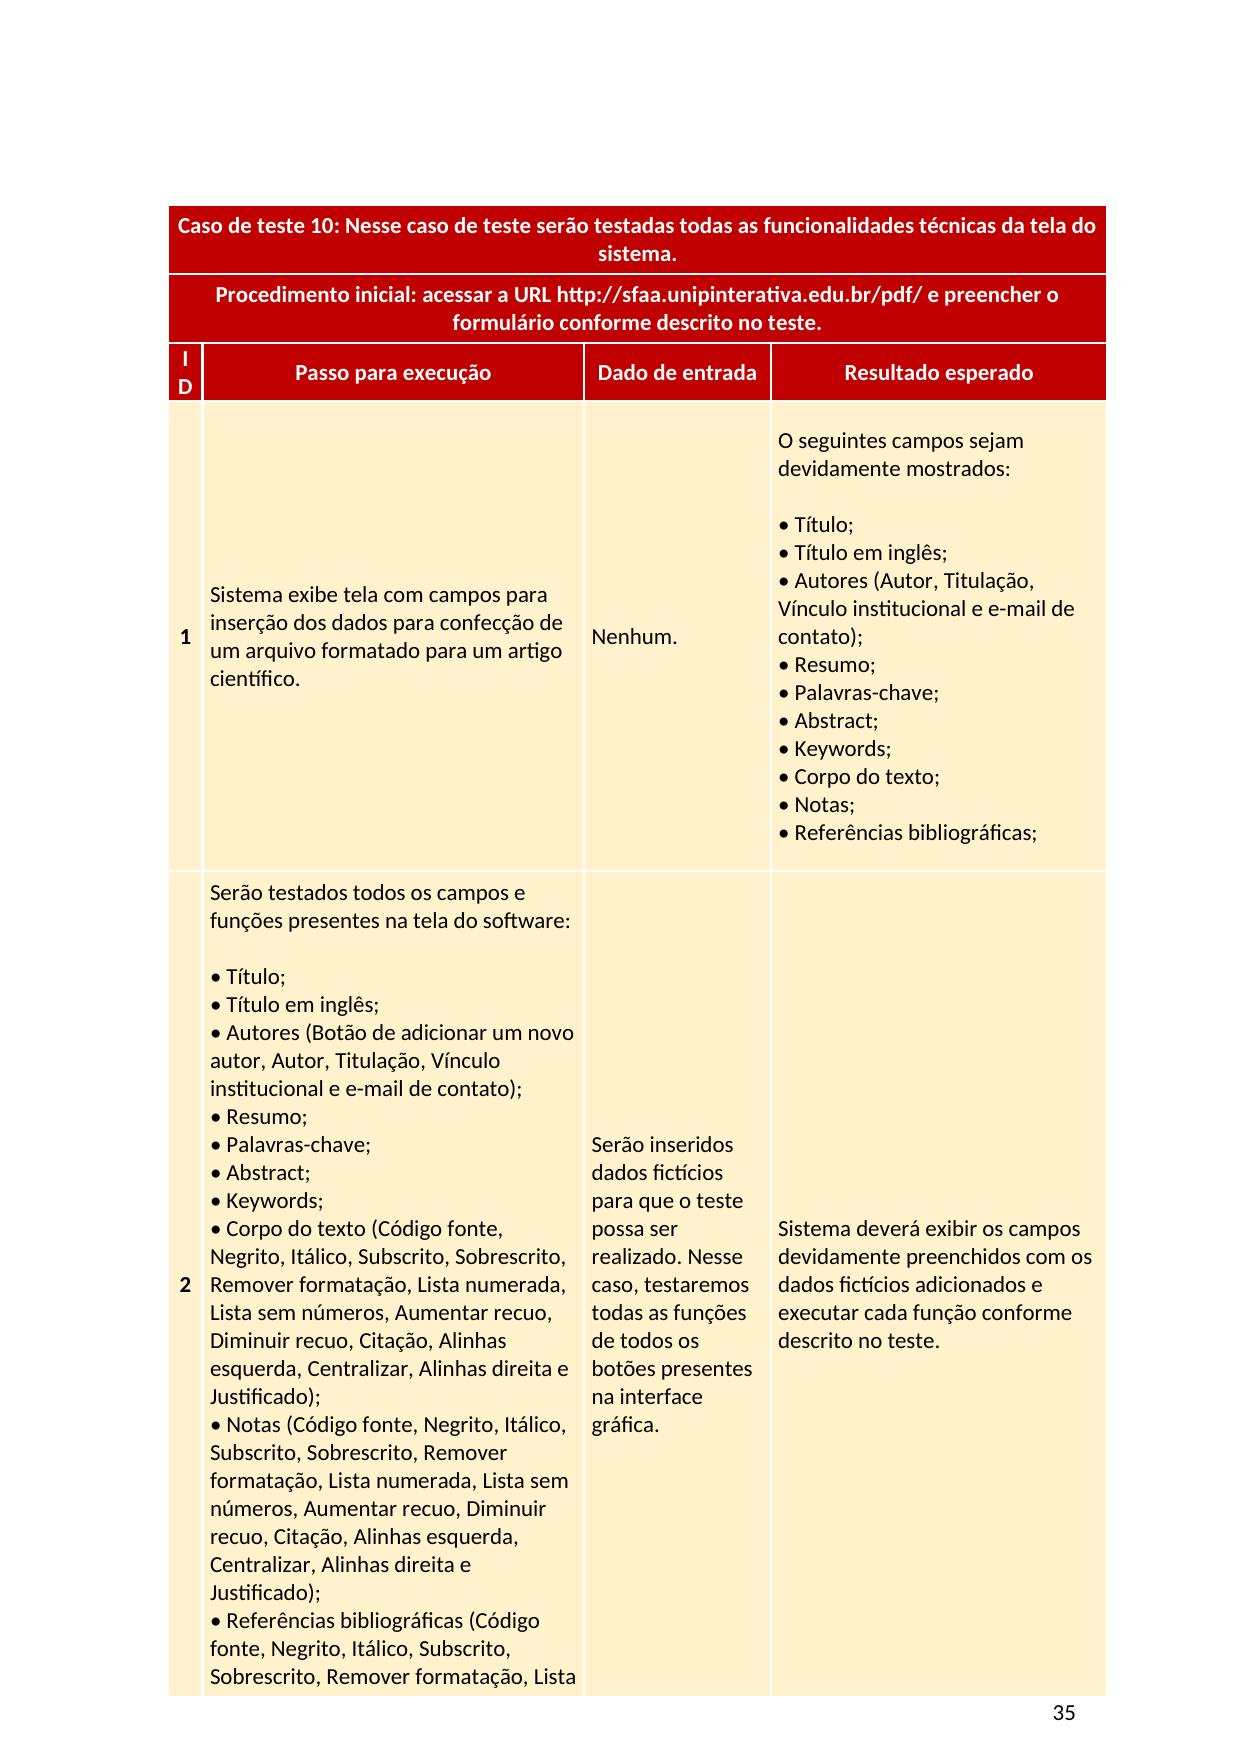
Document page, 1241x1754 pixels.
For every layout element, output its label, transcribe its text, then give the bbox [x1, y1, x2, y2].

table_cell Nenhum. [585, 402, 770, 870]
table_cell 2 [169, 872, 201, 1696]
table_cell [772, 872, 1106, 1696]
table_cell ID [169, 344, 201, 400]
table_cell Resultado esperado [772, 344, 1106, 400]
table_cell Passo para execução [204, 344, 583, 400]
table_cell O seguintes campos sejam devidamente mostrados: • Título; • Título em inglês; • Autores (Autor, Titulação, Vínculo institucional e e-mail de contato); • Resumo; • Palavras-chave; • Abstract; • Keywords; • Corpo do texto; • Notas; • Referências bibliográficas; [772, 402, 1106, 870]
table_header Caso de teste 10: Nesse caso de teste serão testadas todas as funcionalidades técnicas da tela do sistema. [169, 206, 1106, 273]
table_cell Dado de entrada [585, 344, 770, 400]
table_cell Procedimento inicial: acessar a URL http://sfaa.unipinterativa.edu.br/pdf/ e preencher o formulário conforme descrito no teste. [169, 275, 1106, 342]
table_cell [204, 872, 583, 1696]
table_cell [585, 872, 770, 1696]
table_cell 1 [169, 402, 201, 870]
table_cell Sistema exibe tela com campos para inserção dos dados para confecção de um arquivo formatado para um artigo científico. [204, 402, 583, 870]
